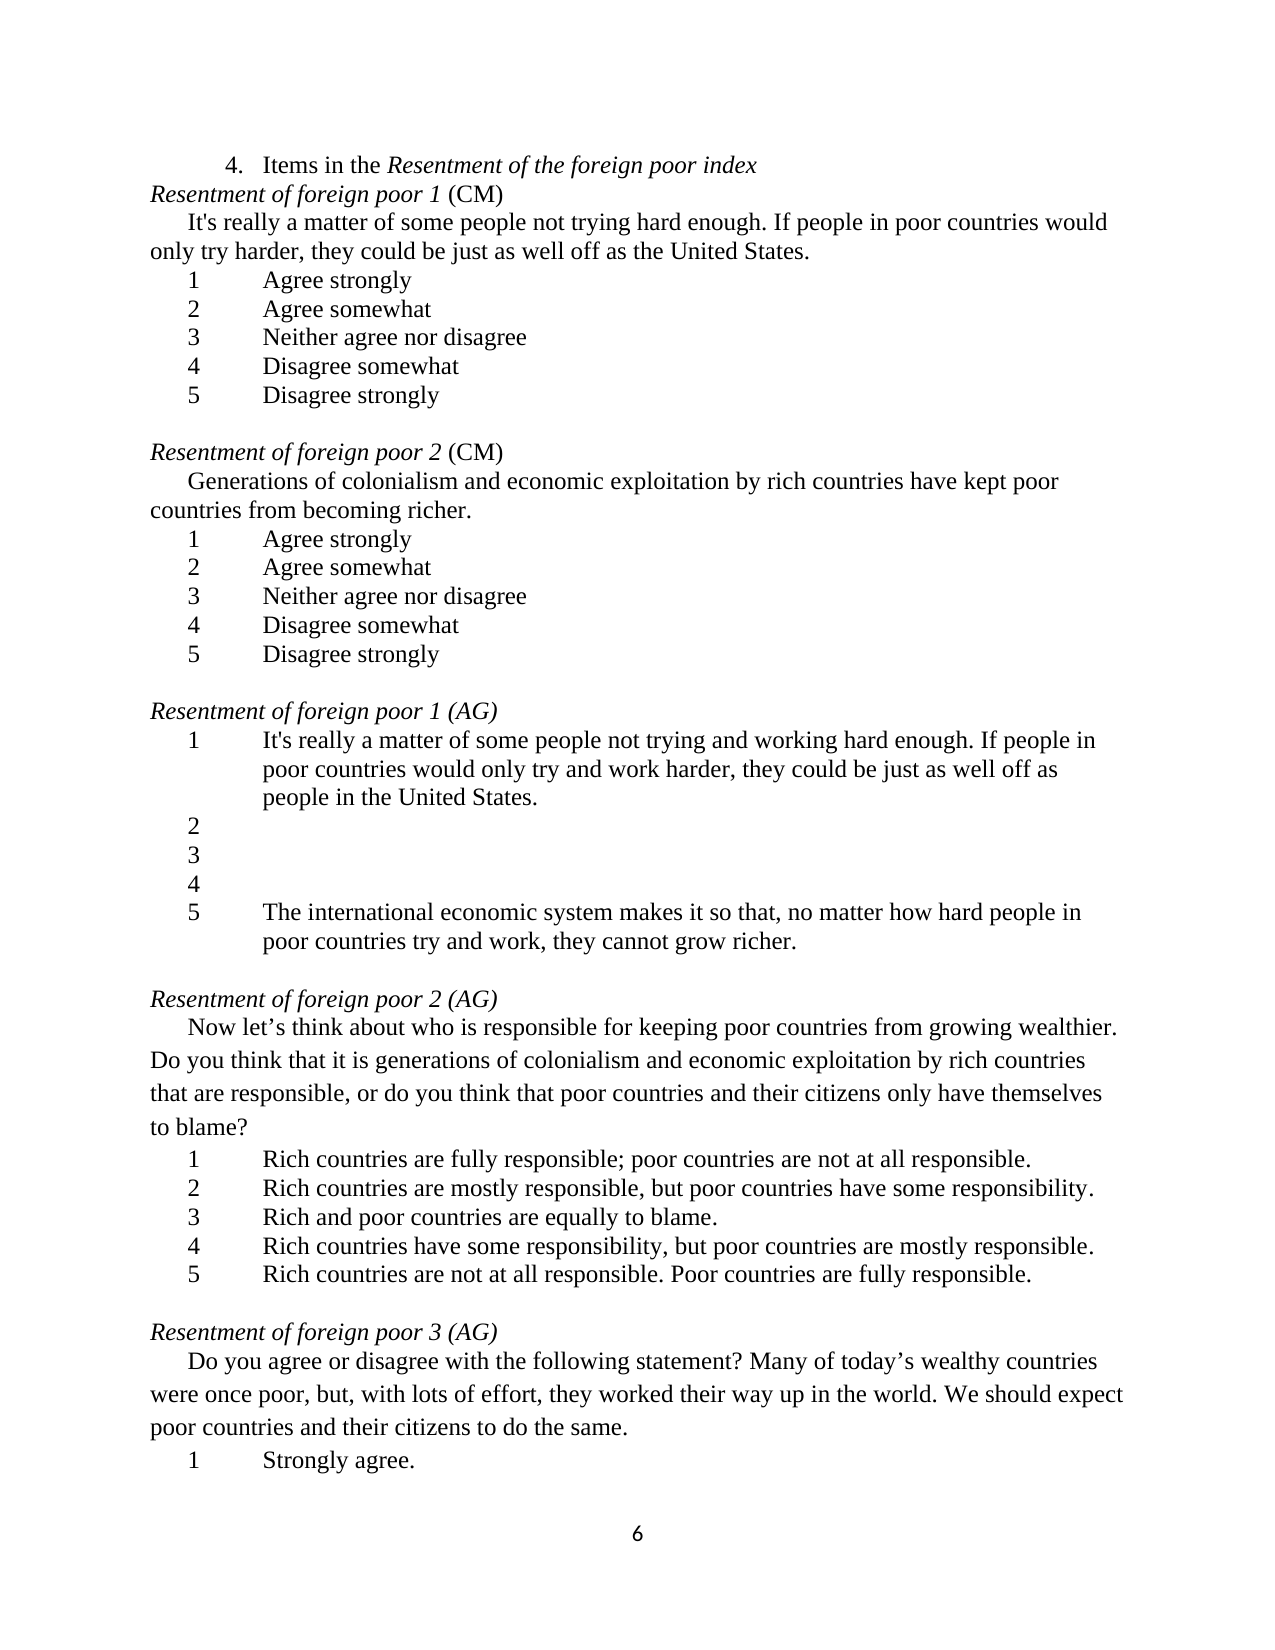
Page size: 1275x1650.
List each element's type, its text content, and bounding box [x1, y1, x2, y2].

list Neither agree nor disagree [187, 322, 1125, 351]
text Now let’s think about who is responsible for keeping poor countries from growing wealthier. Do you think that it is generations of colonialism and economic exploitation by rich countries that are responsible, or do you think that poor countries and their citizens only have themselves to blame? [150, 1012, 1125, 1140]
list Items in the Resentment of the foreign poor index [225, 150, 1125, 179]
list Rich countries are not at all responsible. Poor countries are fully responsible. [187, 1259, 1125, 1288]
text Resentment of foreign poor 2 (AG) [150, 984, 1125, 1012]
list Disagree somewhat [187, 351, 1125, 380]
list It's really a matter of some people not trying and working hard enough. If people in poor countries would only try and work harder, they could be just as well off as people in the United States. [187, 725, 1125, 811]
text Resentment of foreign poor 1 (AG) [150, 696, 1125, 725]
list Disagree strongly [187, 380, 1125, 409]
list Rich countries have some responsibility, but poor countries are mostly responsible. [187, 1231, 1125, 1259]
text Resentment of foreign poor 1 (CM) [150, 179, 1125, 207]
list Agree strongly [187, 265, 1125, 294]
text Generations of colonialism and economic exploitation by rich countries have kept poor countries from becoming richer. [150, 466, 1125, 524]
list Disagree strongly [187, 639, 1125, 667]
list Rich countries are mostly responsible, but poor countries have some responsibility. [187, 1173, 1125, 1202]
list Agree strongly [187, 524, 1125, 552]
list Strongly agree. [187, 1445, 1125, 1474]
text Resentment of foreign poor 3 (AG) [150, 1317, 1125, 1346]
list Disagree somewhat [187, 610, 1125, 639]
text Do you agree or disagree with the following statement? Many of today’s wealthy countries were once poor, but, with lots of effort, they worked their way up in the world. We should expect poor countries and their citizens to do the same. [150, 1346, 1125, 1441]
list The international economic system makes it so that, no matter how hard people in poor countries try and work, they cannot grow richer. [187, 897, 1125, 955]
list Rich countries are fully responsible; poor countries are not at all responsible. [187, 1144, 1125, 1173]
list Agree somewhat [187, 552, 1125, 581]
list Agree somewhat [187, 294, 1125, 322]
text Resentment of foreign poor 2 (CM) [150, 437, 1125, 466]
list Neither agree nor disagree [187, 581, 1125, 610]
list Rich and poor countries are equally to blame. [187, 1202, 1125, 1231]
text It's really a matter of some people not trying hard enough. If people in poor countries would only try harder, they could be just as well off as the United States. [150, 207, 1125, 265]
